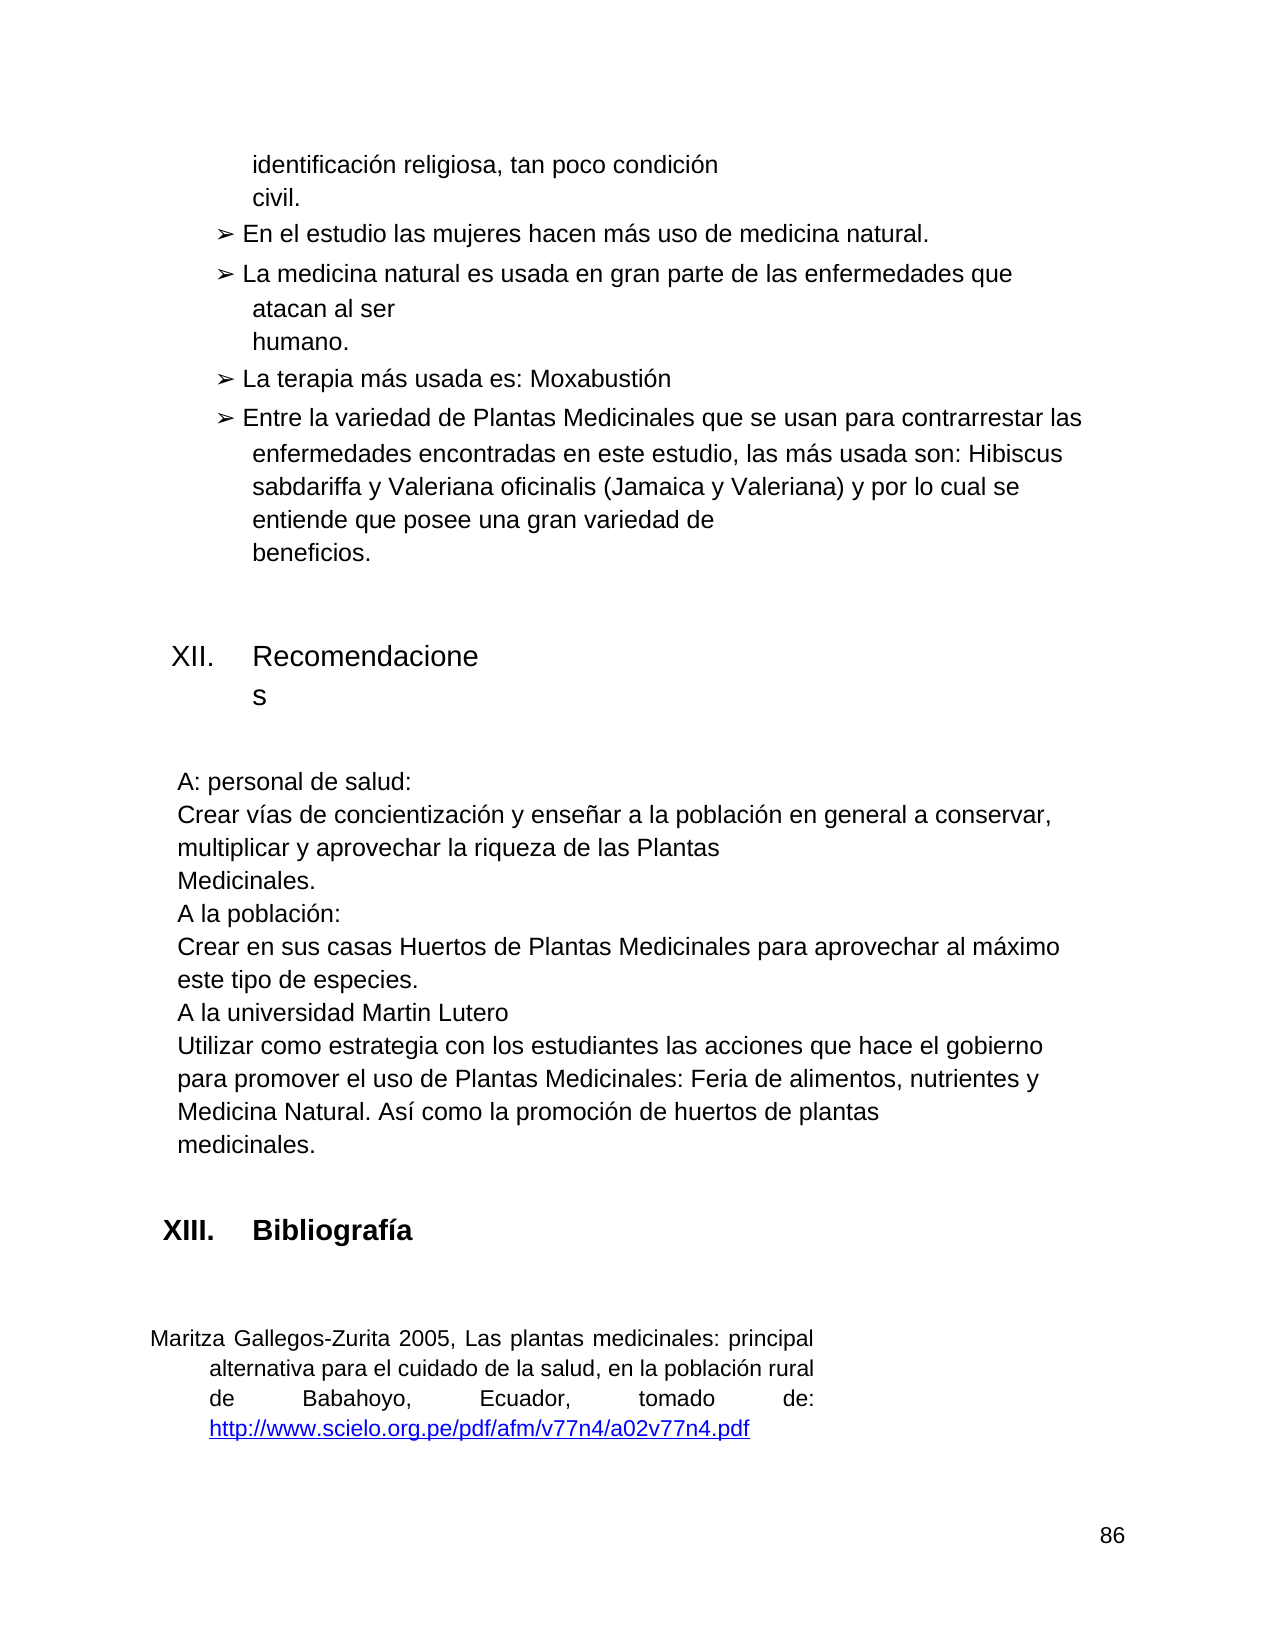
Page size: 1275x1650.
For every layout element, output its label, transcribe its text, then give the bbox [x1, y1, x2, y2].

text ➢ La medicina natural es usada en gran parte de las enfermedades que [214, 255, 1097, 289]
text Maritza Gallegos-Zurita 2005, Las plantas medicinales: principal alternativa para el cuidado de la salud, en la población rural de Babahoyo, Ecuador, tomado de: http://www.scielo.org.pe/pdf/afm/v77n4/a02v77n4.pdf [150, 1324, 814, 1441]
text ➢ Entre la variedad de Plantas Medicinales que se usan para contrarrestar las [214, 399, 1097, 434]
text ➢ La terapia más usada es: Moxabustión [214, 360, 678, 394]
text Utilizar como estrategia con los estudiantes las acciones que hace el gobierno [177, 1031, 1098, 1060]
list Recomendaciones [214, 639, 492, 711]
text identificación religiosa, tan poco condición civil. [252, 150, 772, 212]
text A la universidad Martin Lutero [177, 998, 537, 1027]
text entiende que posee una gran variedad de beneficios. [252, 505, 841, 567]
text A la población: [177, 899, 357, 928]
text Crear vías de concientización y enseñar a la población en general a conservar, [177, 800, 1097, 828]
text atacan al ser humano. [252, 294, 494, 356]
subtitle Bibliografía [214, 1213, 1125, 1247]
text este tipo de especies. [177, 965, 419, 994]
text sabdariffa y Valeriana oficinalis (Jamaica y Valeriana) y por lo cual se [252, 472, 1097, 501]
text Medicina Natural. Así como la promoción de huertos de plantas medicinales. [177, 1097, 1025, 1159]
text Crear en sus casas Huertos de Plantas Medicinales para aprovechar al máximo [177, 932, 1096, 961]
text A: personal de salud: [177, 767, 432, 796]
text enfermedades encontradas en este estudio, las más usada son: Hibiscus [252, 439, 1097, 467]
text ➢ En el estudio las mujeres hacen más uso de medicina natural. [214, 216, 936, 250]
text multiplicar y aprovechar la riqueza de las Plantas Medicinales. [177, 833, 864, 894]
text para promover el uso de Plantas Medicinales: Feria de alimentos, nutrientes y [177, 1064, 1098, 1093]
